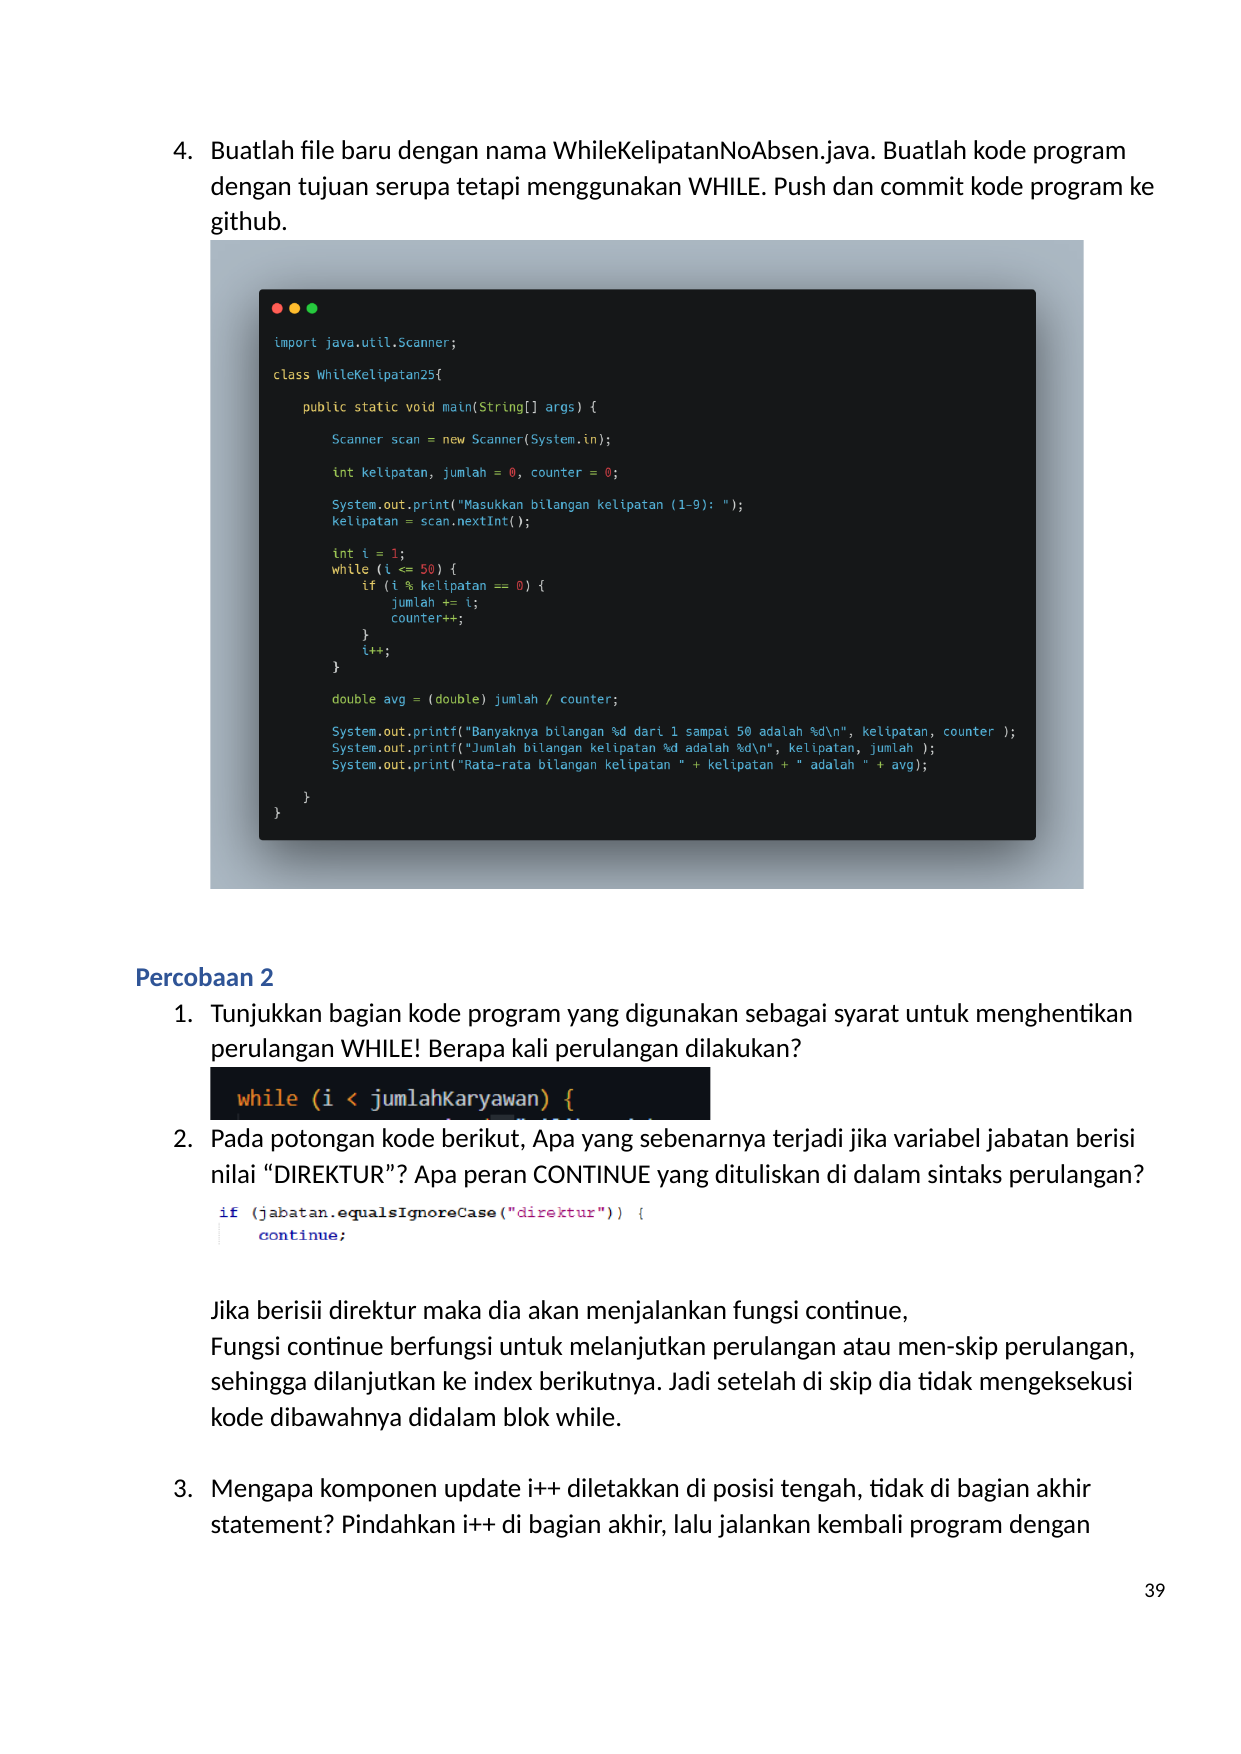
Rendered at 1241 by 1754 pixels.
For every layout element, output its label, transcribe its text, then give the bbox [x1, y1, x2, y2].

list Fungsi continue berfungsi untuk melanjutkan perulangan atau men-skip perulangan, sehingga dilanjutkan ke index berikutnya. Jadi setelah di skip dia tidak mengeksekusi kode dibawahnya didalam blok while. [210, 1329, 1165, 1433]
picture [210, 1067, 711, 1120]
list Jika berisii direktur maka dia akan menjalankan fungsi continue, [210, 1293, 1165, 1326]
list Buatlah file baru dengan nama WhileKelipatanNoAbsen.java. Buatlah kode program dengan tujuan serupa tetapi menggunakan WHILE. Push dan commit kode program ke github. [173, 133, 1165, 238]
list Pada potongan kode berikut, Apa yang sebenarnya terjadi jika variabel jabatan berisi nilai “DIREKTUR”? Apa peran CONTINUE yang dituliskan di dalam sintaks perulangan? [173, 1122, 1165, 1190]
list Tunjukkan bagian kode program yang digunakan sebagai syarat untuk menghentikan perulangan WHILE! Berapa kali perulangan dilakukan? [173, 996, 1165, 1064]
picture [210, 1192, 661, 1256]
picture [210, 240, 1084, 889]
subtitle Percobaan 2 [135, 960, 1165, 993]
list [173, 1471, 1165, 1540]
